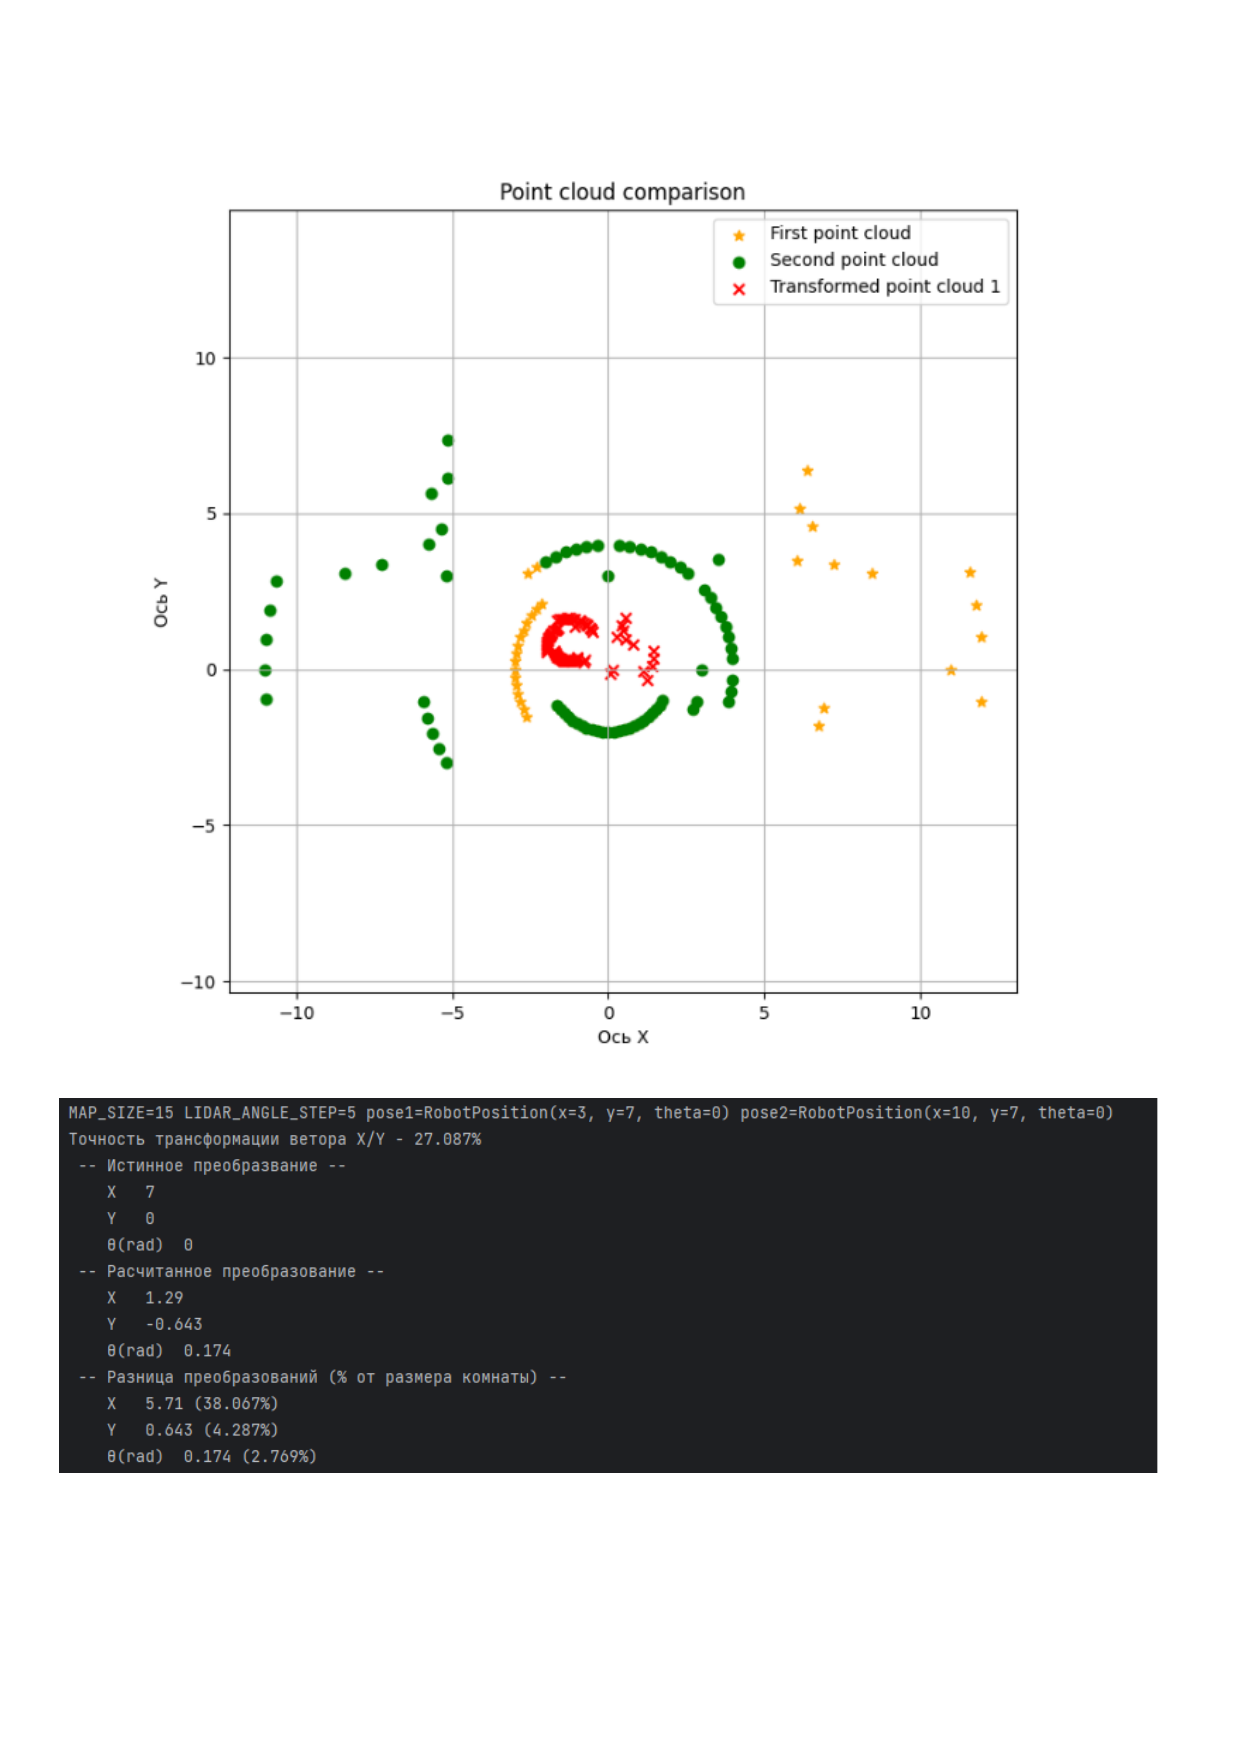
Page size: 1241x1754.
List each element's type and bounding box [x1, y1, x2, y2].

picture [59, 1098, 1158, 1473]
picture [118, 118, 1093, 1080]
